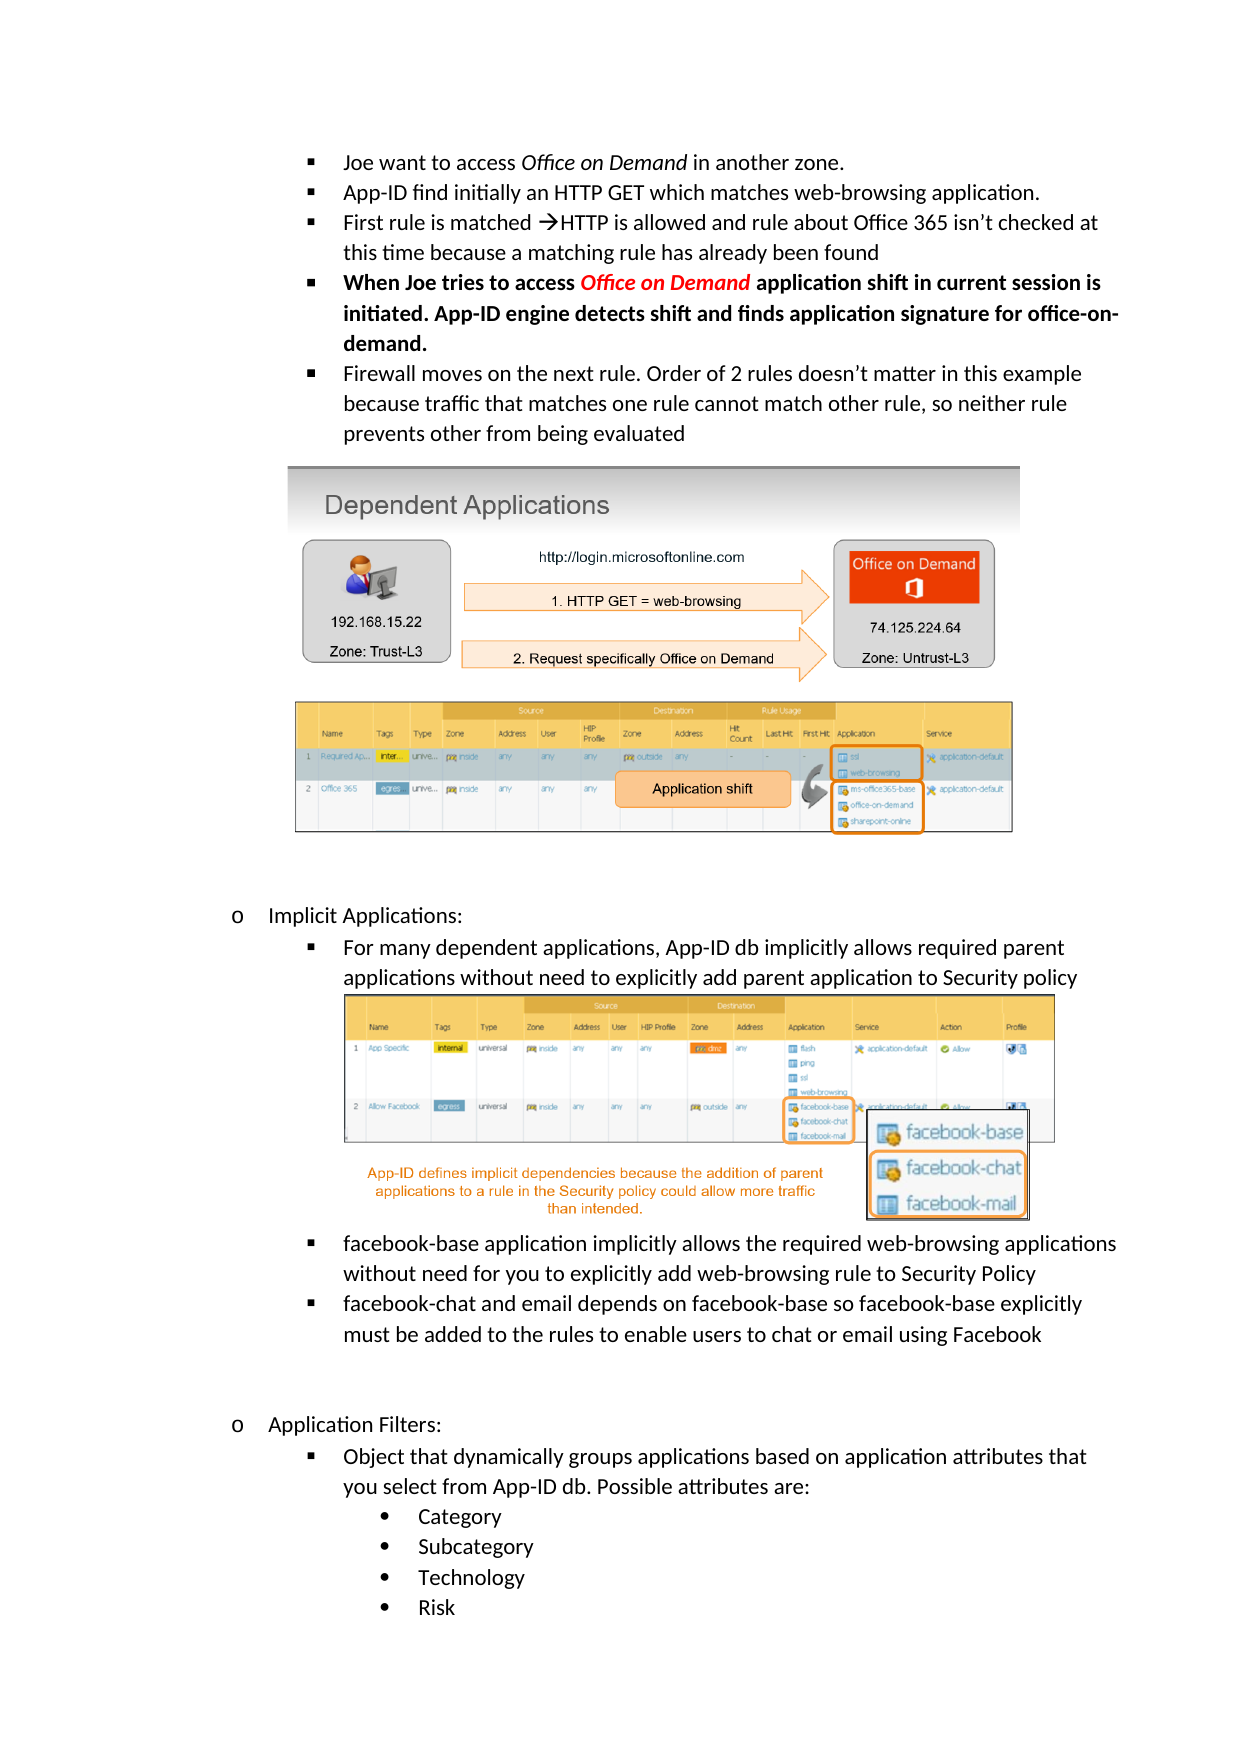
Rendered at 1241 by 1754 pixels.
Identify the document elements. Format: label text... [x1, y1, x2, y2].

list Joe want to access Office on Demand in another zone. [306, 148, 1122, 176]
list For many dependent applications, App-ID db implicitly allows required parent applications without need to explicitly add parent application to Security policy [306, 933, 1122, 991]
list Implicit Applications: [231, 901, 1122, 930]
list Technology [381, 1563, 1122, 1591]
list Risk [381, 1593, 1122, 1621]
list App-ID find initially an HTTP GET which matches web-browsing application. [306, 178, 1122, 206]
list facebook-base application implicitly allows the required web-browsing applications without need for you to explicitly add web-browsing rule to Security Policy [306, 1229, 1122, 1287]
list Firewall moves on the next rule. Order of 2 rules doesn’t matter in this example because traffic that matches one rule cannot match other rule, so neither rule prevents other from being evaluated [306, 359, 1122, 447]
picture [343, 993, 1055, 1227]
list Category [381, 1502, 1122, 1530]
list facebook-chat and email depends on facebook-base so facebook-base explicitly must be added to the rules to enable users to chat or email using Facebook [306, 1289, 1122, 1348]
list First rule is matched HTTP is allowed and rule about Office 365 isn’t checked at this time because a matching rule has already been found [306, 208, 1122, 266]
list When Joe tries to access Office on Demand application shift in current session is initiated. App-ID engine detects shift and finds application signature for office-on-demand. [306, 268, 1122, 357]
list Application Filters: [231, 1410, 1122, 1439]
list Object that dynamically groups applications based on application attributes that you select from App-ID db. Possible attributes are: [306, 1442, 1122, 1500]
list Subcategory [381, 1532, 1122, 1561]
picture [287, 466, 1020, 836]
